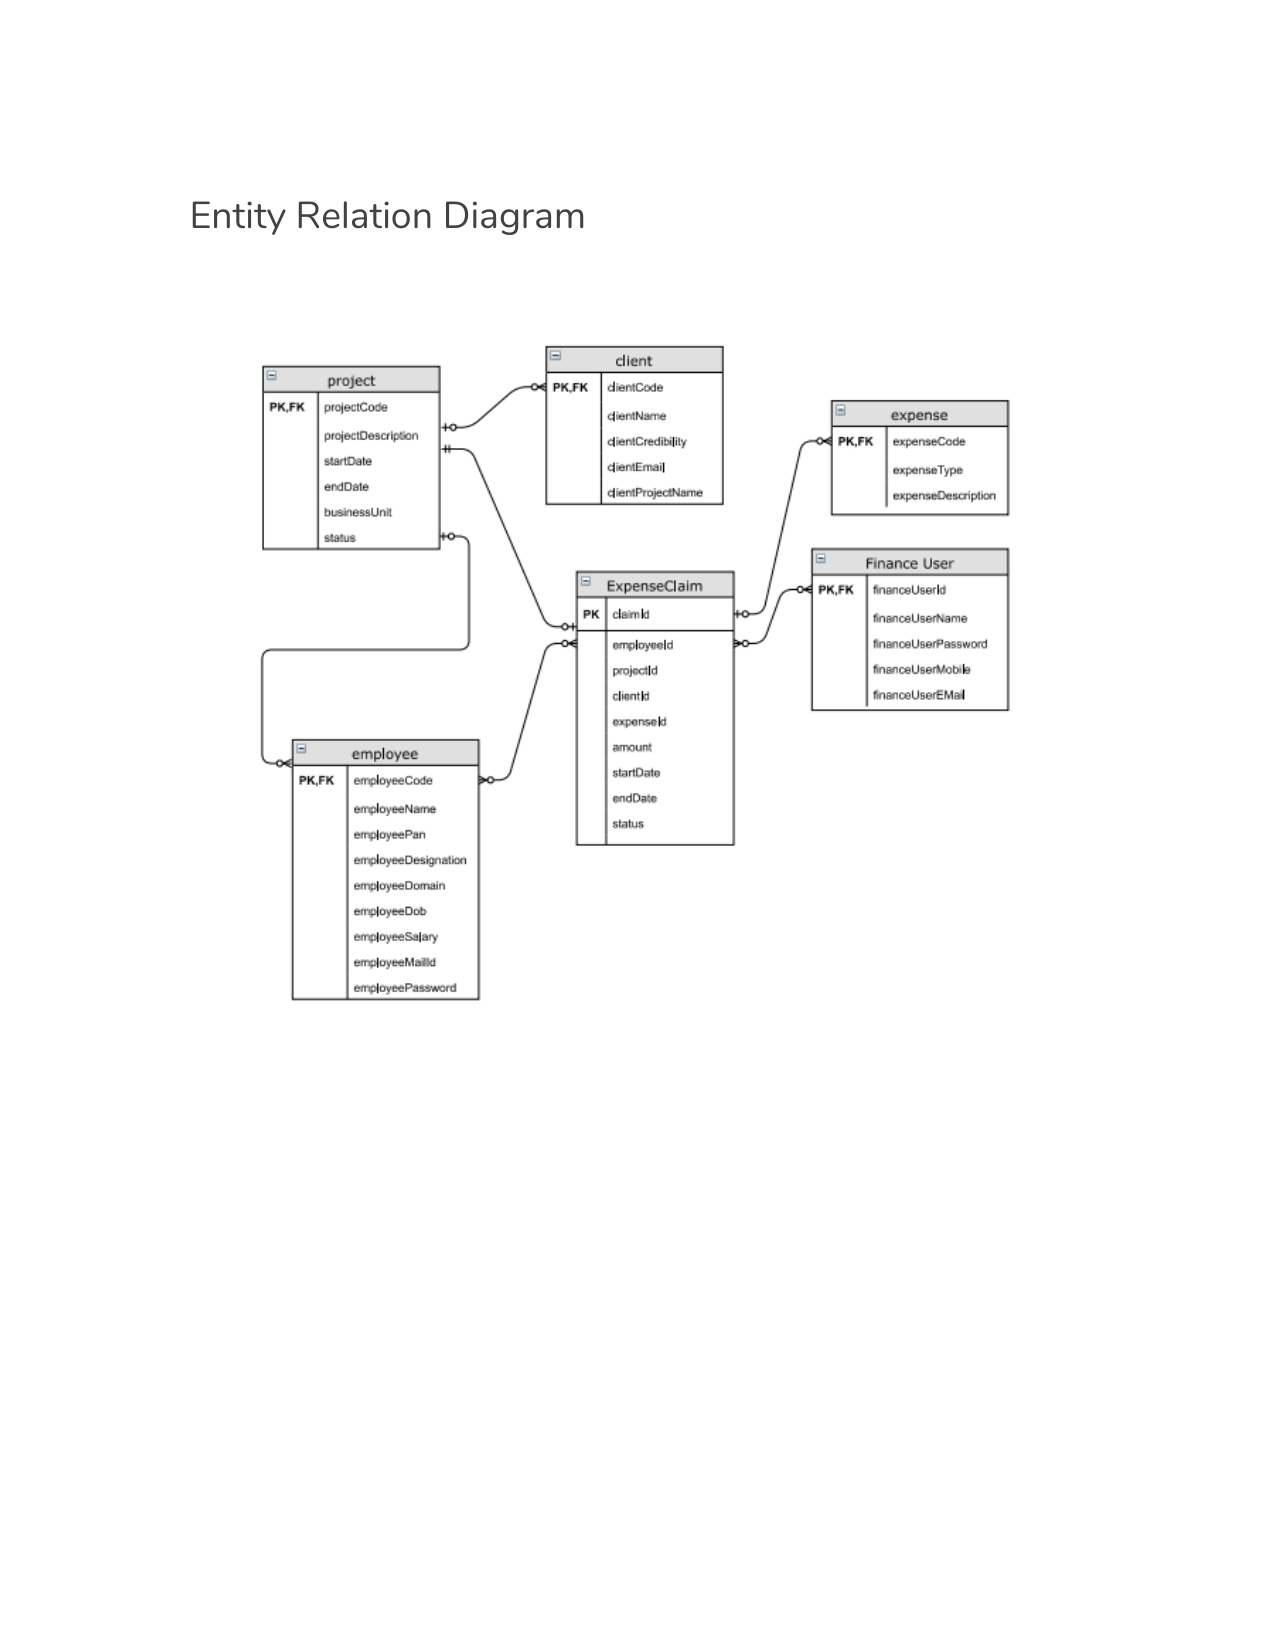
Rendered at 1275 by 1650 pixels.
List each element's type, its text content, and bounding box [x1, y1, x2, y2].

subtitle Entity Relation Diagram [189, 190, 1131, 241]
picture [189, 319, 1082, 1036]
